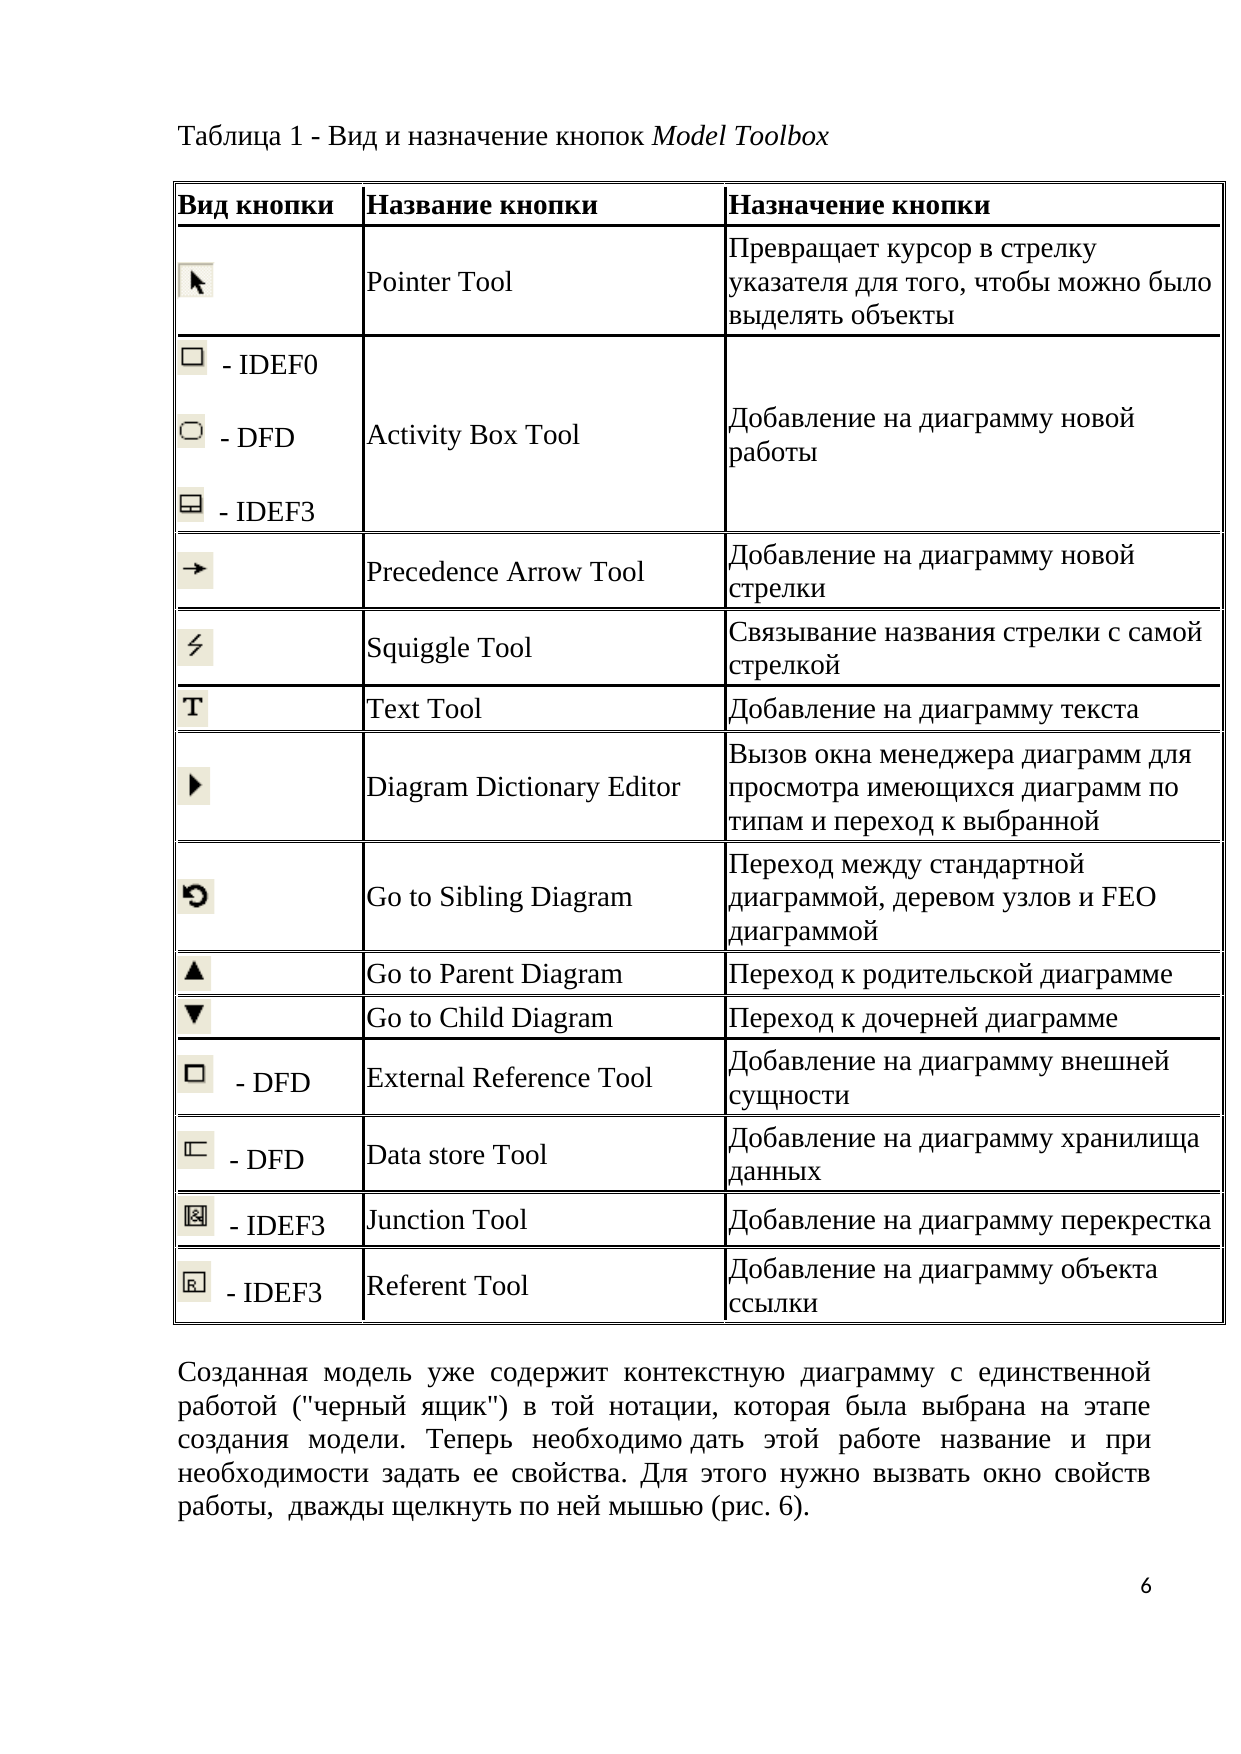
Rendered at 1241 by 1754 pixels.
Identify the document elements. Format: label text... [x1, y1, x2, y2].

table_cell Добавление на диаграмму текста [727, 684, 1222, 729]
table_cell [174, 840, 363, 950]
table_cell External Reference Tool [365, 1040, 724, 1114]
table_cell Переход между стандартной диаграммой, деревом узлов и FEO диаграммой [725, 840, 1224, 950]
table_cell - IDEF0 - DFD - IDEF3 [176, 334, 362, 531]
picture [177, 956, 212, 991]
table_cell [176, 224, 362, 334]
table_cell - IDEF3 [176, 1245, 363, 1322]
table_cell Добавление на диаграмму внешней сущности [727, 1037, 1222, 1114]
picture [177, 1131, 215, 1169]
picture [177, 340, 208, 375]
picture [177, 552, 214, 589]
table_cell Go to Parent Diagram [365, 953, 724, 993]
table_cell Pointer Tool [365, 227, 724, 334]
table_cell [176, 994, 362, 1037]
table_cell Добавление на диаграмму новой стрелки [725, 531, 1224, 607]
table_cell Вызов окна менеджера диаграмм для просмотра имеющихся диаграмм по типам и переход к выбранной [727, 730, 1223, 840]
table_cell - DFD [176, 1037, 362, 1114]
table_cell [176, 684, 362, 729]
table_cell Go to Child Diagram [365, 997, 724, 1037]
table_cell Добавление на диаграмму хранилища данных [725, 1114, 1224, 1190]
picture [177, 487, 204, 522]
table_cell [176, 730, 362, 840]
picture [177, 414, 205, 448]
picture [177, 629, 214, 666]
picture [177, 999, 212, 1034]
table_header Название кнопки [363, 182, 725, 224]
table_cell Добавление на диаграмму объекта ссылки [725, 1245, 1223, 1322]
table_cell Referent Tool [363, 1249, 725, 1322]
table_cell Добавление на диаграмму новой работы [727, 334, 1222, 531]
table_cell Diagram Dictionary Editor [365, 733, 724, 840]
table_cell [176, 607, 362, 684]
picture [177, 690, 209, 727]
table_cell - DFD [174, 1114, 363, 1190]
table_cell Переход к дочерней диаграмме [727, 994, 1223, 1037]
picture [177, 1261, 212, 1302]
table_cell Go to Sibling Diagram [365, 843, 724, 950]
picture [177, 1055, 214, 1093]
text Созданная модель уже содержит контекстную диаграмму с единственной работой ("черный ящик") в той нотации, которая была выбрана на этапе создания модели. Теперь необходимо дать этой работе название и при необходимости задать ее свойства. Для этого нужно вызвать окно свойств работы, дважды щелкнуть по ней мышью (рис. 6). [177, 1354, 1152, 1522]
table_cell Activity Box Tool [365, 337, 724, 531]
table_cell Precedence Arrow Tool [365, 534, 724, 607]
table_cell Junction Tool [365, 1194, 724, 1245]
table_cell Превращает курсор в стрелку указателя для того, чтобы можно было выделять объекты [727, 224, 1222, 334]
picture [177, 262, 215, 299]
table_cell Text Tool [365, 687, 724, 729]
picture [177, 879, 215, 914]
picture [177, 767, 211, 805]
table_cell [174, 950, 363, 993]
text Таблица 1 - Вид и назначение кнопок Model Toolbox [177, 118, 1152, 152]
table_cell Data store Tool [365, 1117, 724, 1190]
table_cell - IDEF3 [176, 1190, 362, 1245]
table_header Вид кнопки [174, 182, 363, 224]
table_cell [174, 531, 363, 607]
table_cell Squiggle Tool [365, 611, 724, 684]
table_cell Добавление на диаграмму перекрестка [727, 1190, 1223, 1245]
table_cell Переход к родительской диаграмме [725, 950, 1224, 993]
table_header Назначение кнопки [725, 184, 1222, 224]
table_cell Связывание названия стрелки с самой стрелкой [727, 607, 1223, 684]
picture [177, 1196, 215, 1236]
